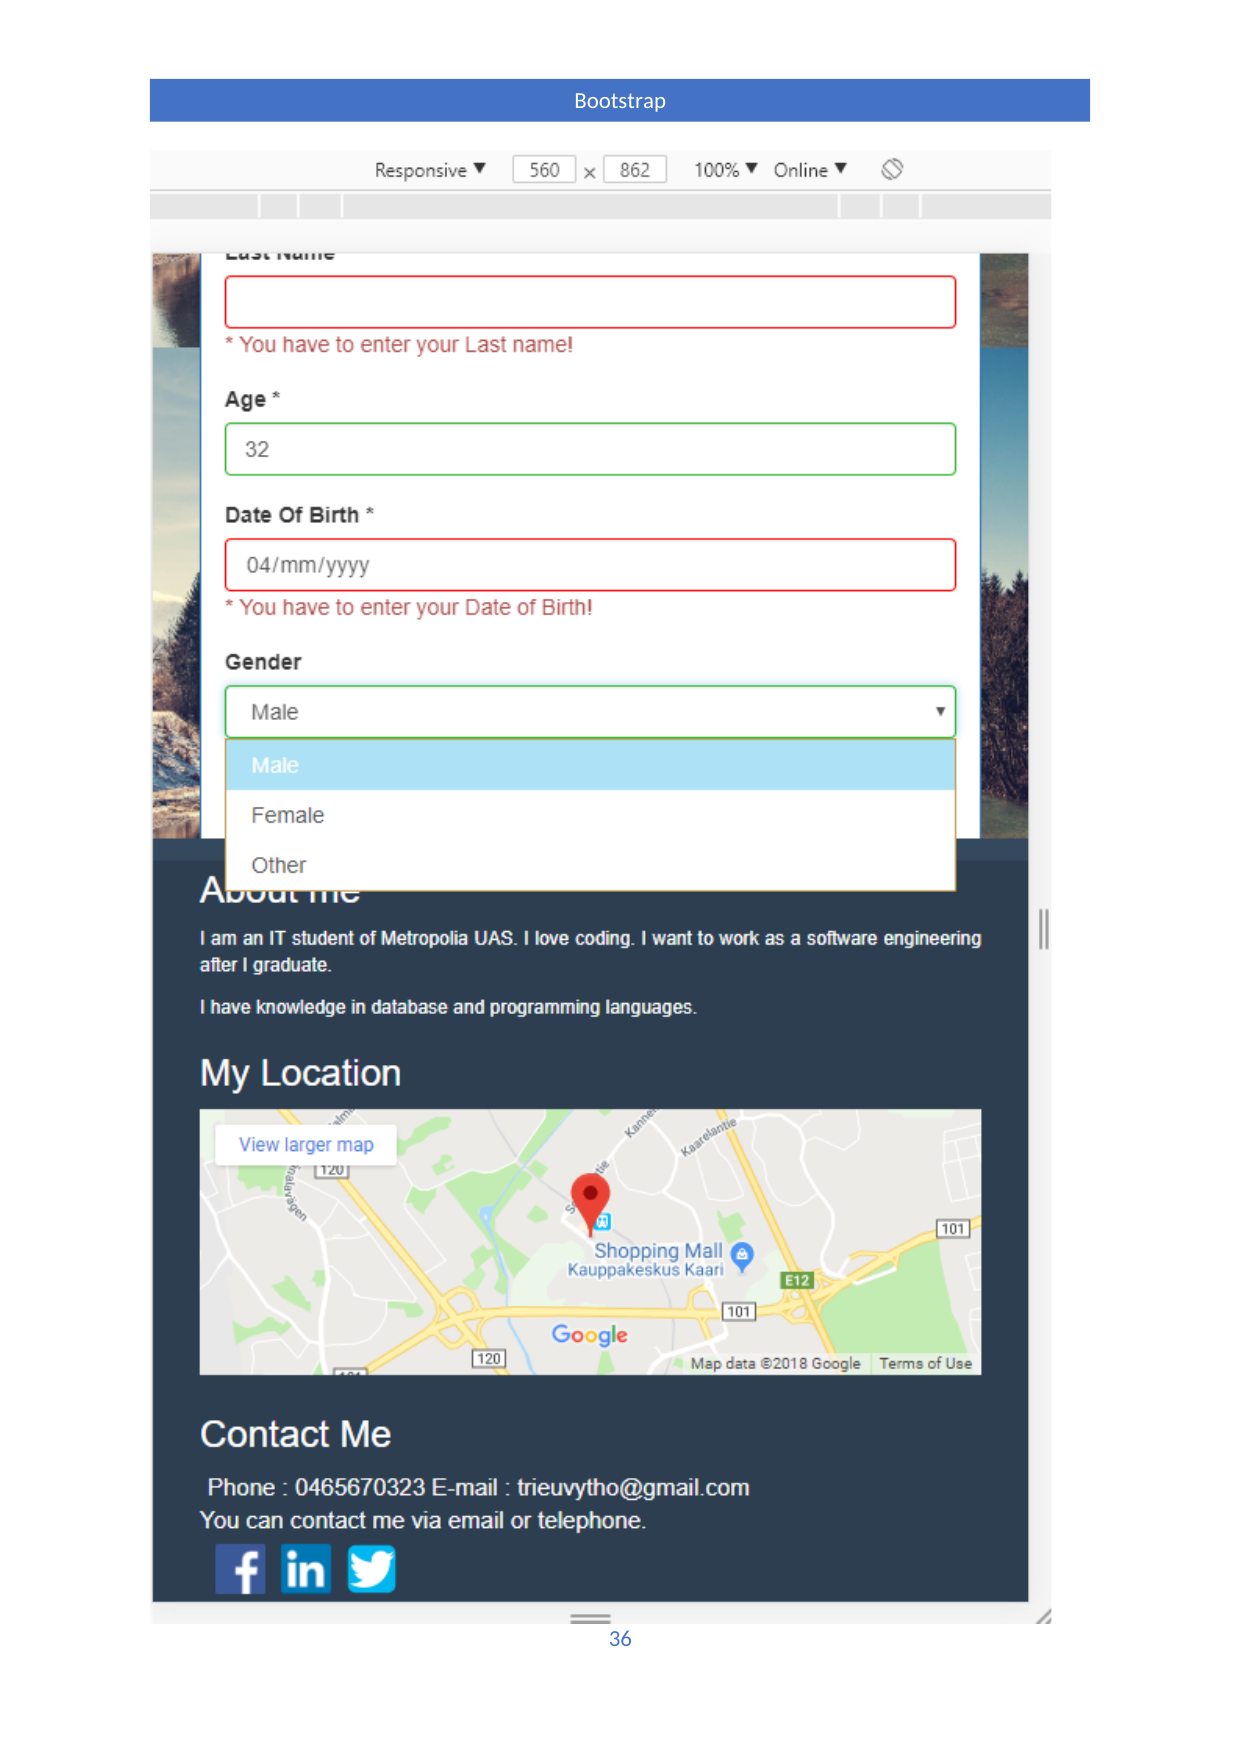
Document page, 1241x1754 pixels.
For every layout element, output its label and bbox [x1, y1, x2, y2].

picture [150, 150, 1052, 1624]
